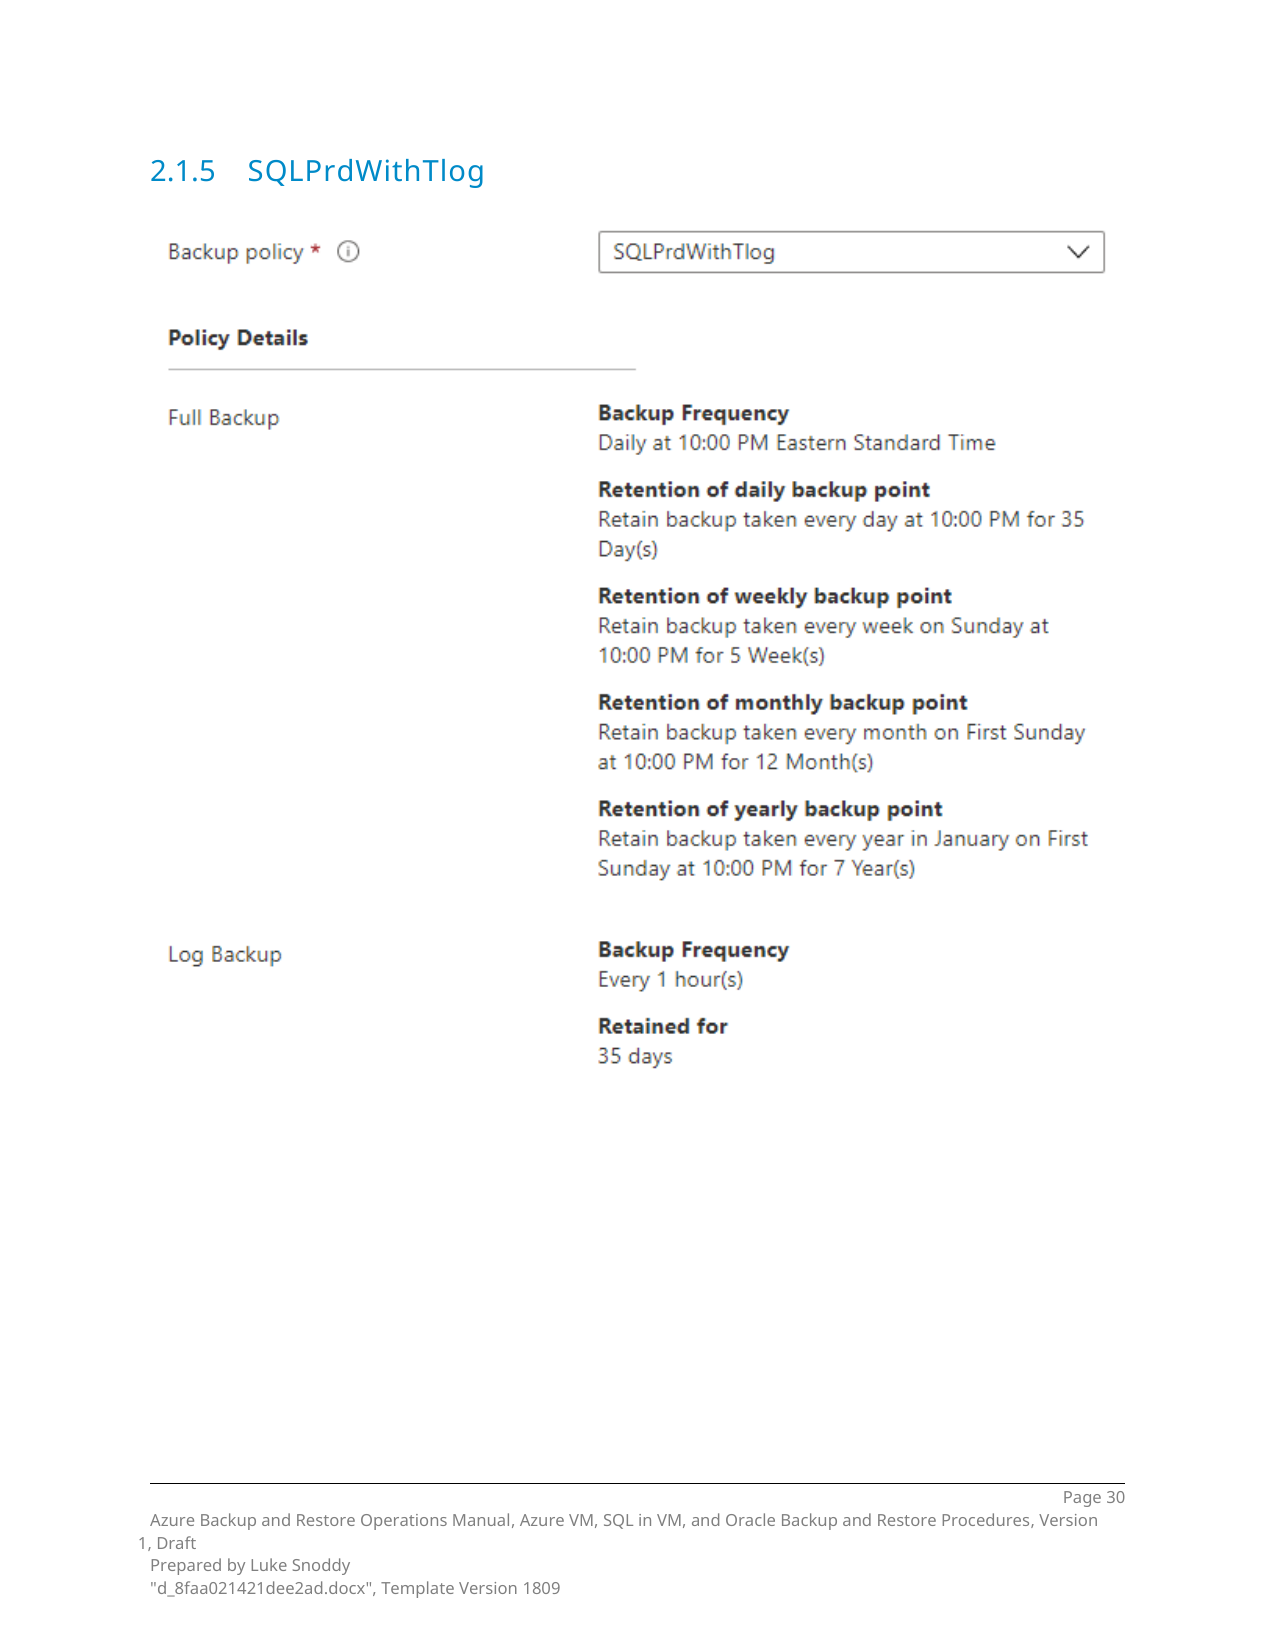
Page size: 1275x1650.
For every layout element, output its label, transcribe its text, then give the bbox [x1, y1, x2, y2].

subtitle SQLPrdWithTlog [150, 150, 1125, 190]
picture [150, 214, 1124, 1084]
